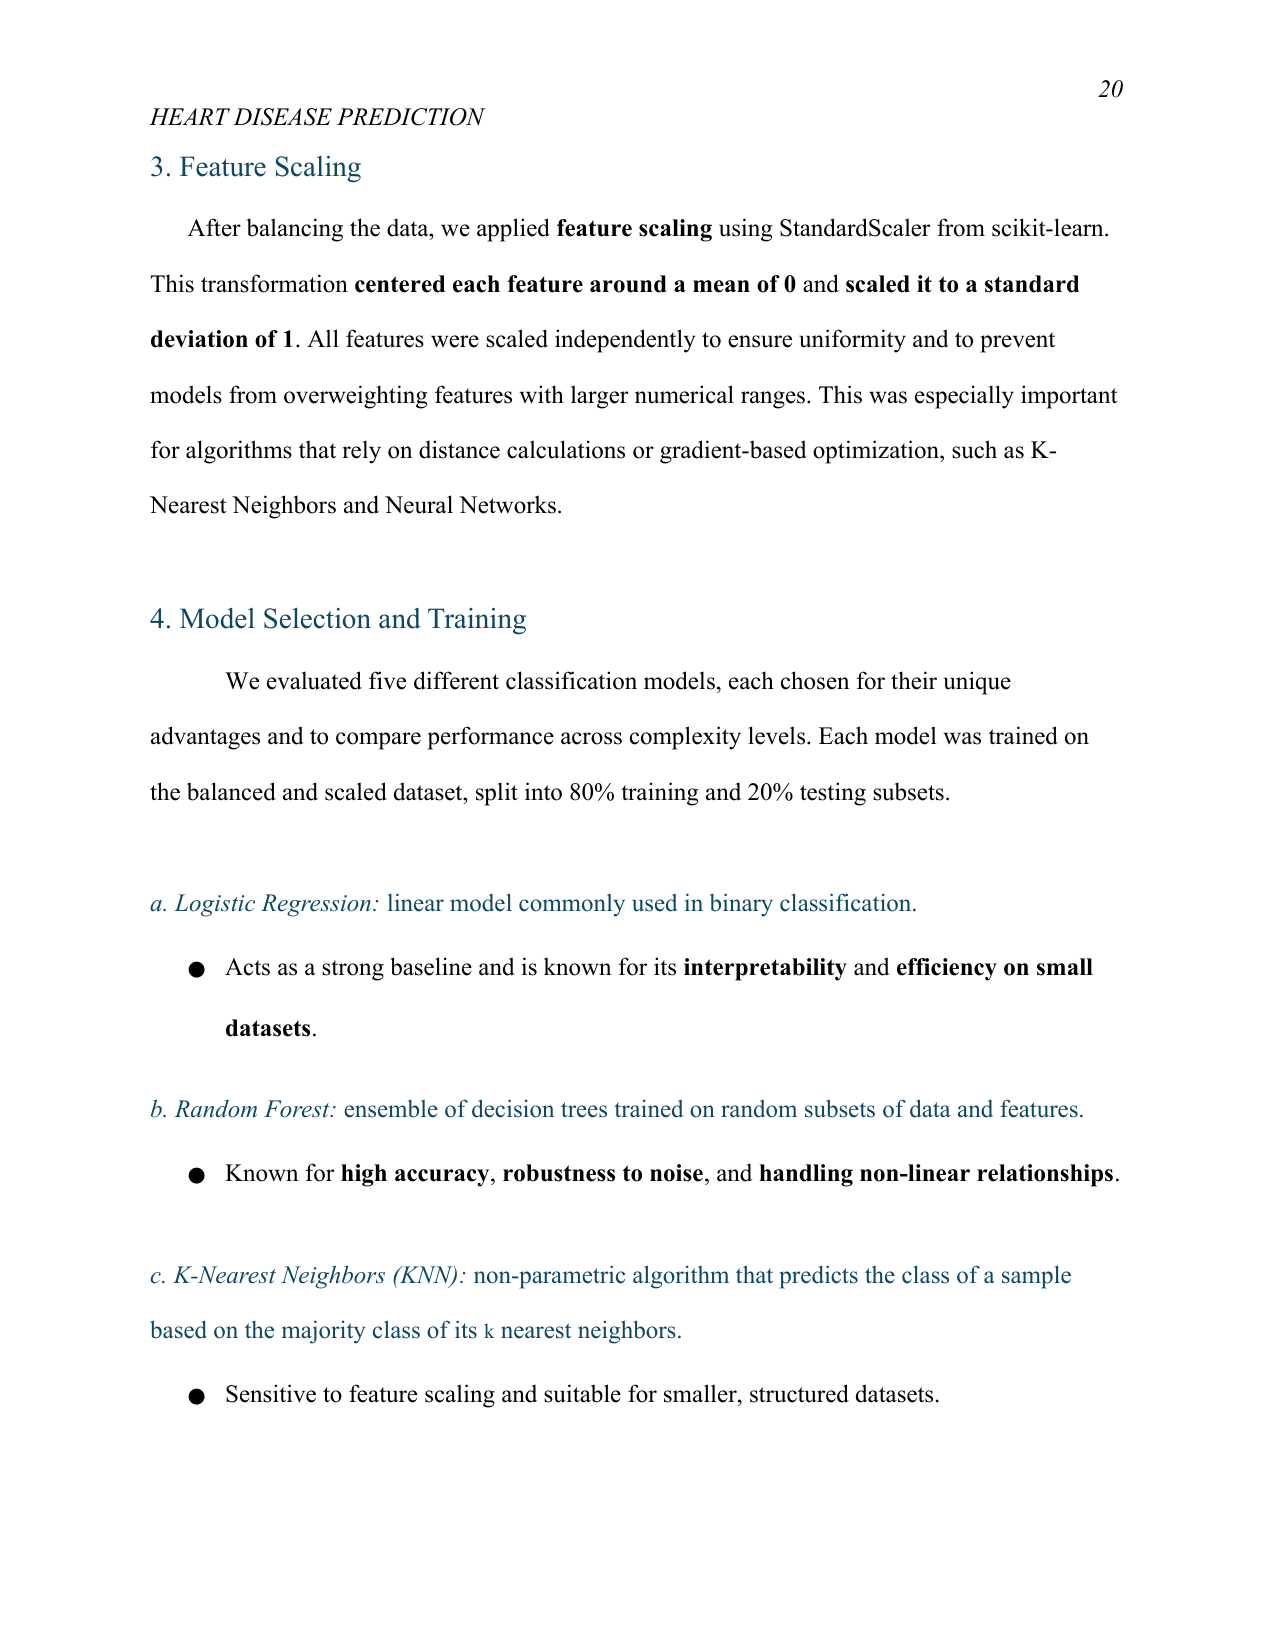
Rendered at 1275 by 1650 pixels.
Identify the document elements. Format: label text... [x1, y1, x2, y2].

list Known for high accuracy, robustness to noise, and handling non-linear relationships. [187, 1150, 1125, 1193]
subtitle 4. Model Selection and Training [150, 602, 1125, 635]
list Acts as a strong baseline and is known for its interpretability and efficiency on small datasets. [187, 944, 1125, 1042]
text After balancing the data, we applied feature scaling using StandardScaler from scikit-learn. This transformation centered each feature around a mean of 0 and scaled it to a standard deviation of 1. All features were scaled independently to ensure uniformity and to prevent models from overweighting features with larger numerical ranges. This was especially important for algorithms that rely on distance calculations or gradient-based optimization, such as K-Nearest Neighbors and Neural Networks. [150, 214, 1125, 519]
subtitle b. Random Forest: ensemble of decision trees trained on random subsets of data and features. [150, 1095, 1125, 1123]
subtitle c. K-Nearest Neighbors (KNN): non-parametric algorithm that predicts the class of a sample based on the majority class of its k nearest neighbors. [150, 1261, 1125, 1344]
subtitle a. Logistic Regression: linear model commonly used in binary classification. [150, 889, 1125, 916]
subtitle 3. Feature Scaling [150, 150, 1125, 182]
text We evaluated five different classification models, each chosen for their unique advantages and to compare performance across complexity levels. Each model was trained on the balanced and scaled dataset, split into 80% training and 20% testing subsets. [150, 667, 1125, 806]
list Sensitive to feature scaling and suitable for smaller, structured datasets. [187, 1372, 1125, 1414]
